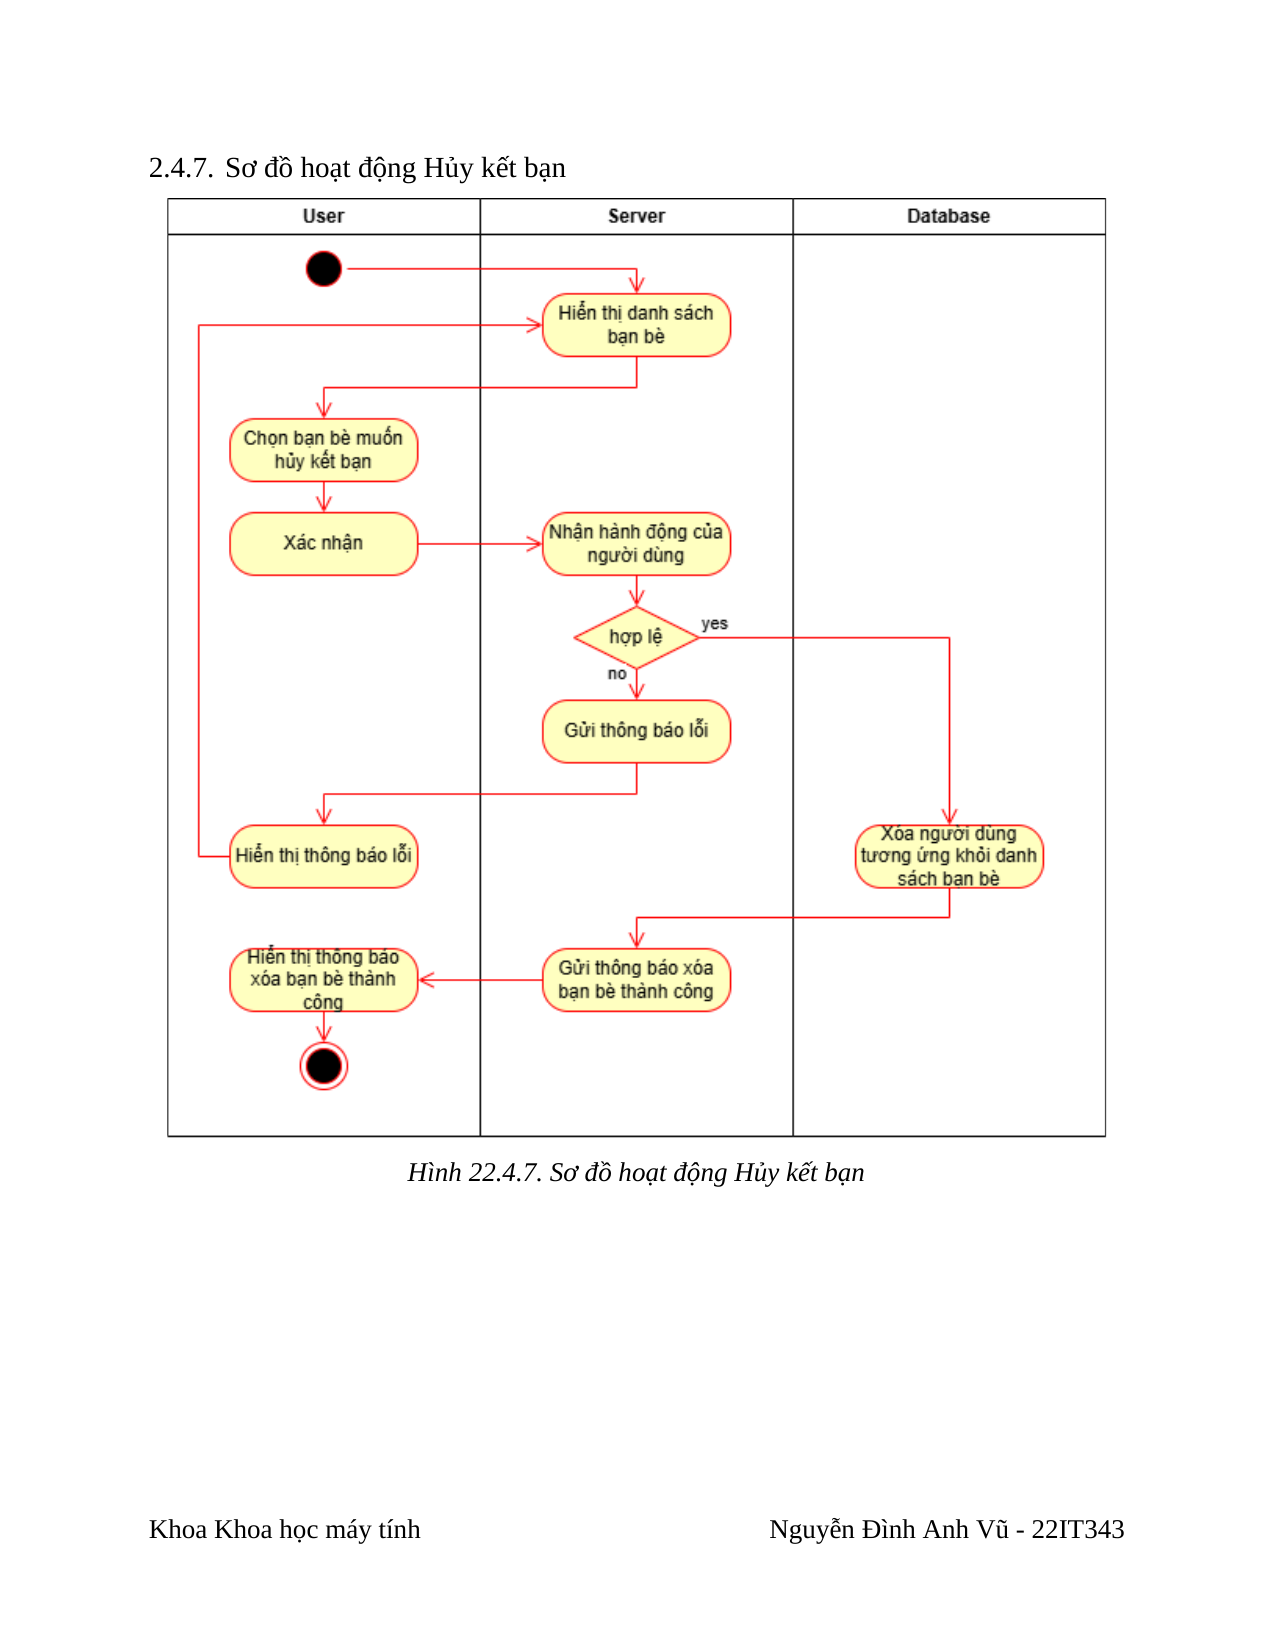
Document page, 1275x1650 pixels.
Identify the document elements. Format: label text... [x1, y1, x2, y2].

picture [167, 198, 1107, 1139]
subtitle 2.4.7. Sơ đồ hoạt động Hủy kết bạn [148, 150, 1125, 183]
